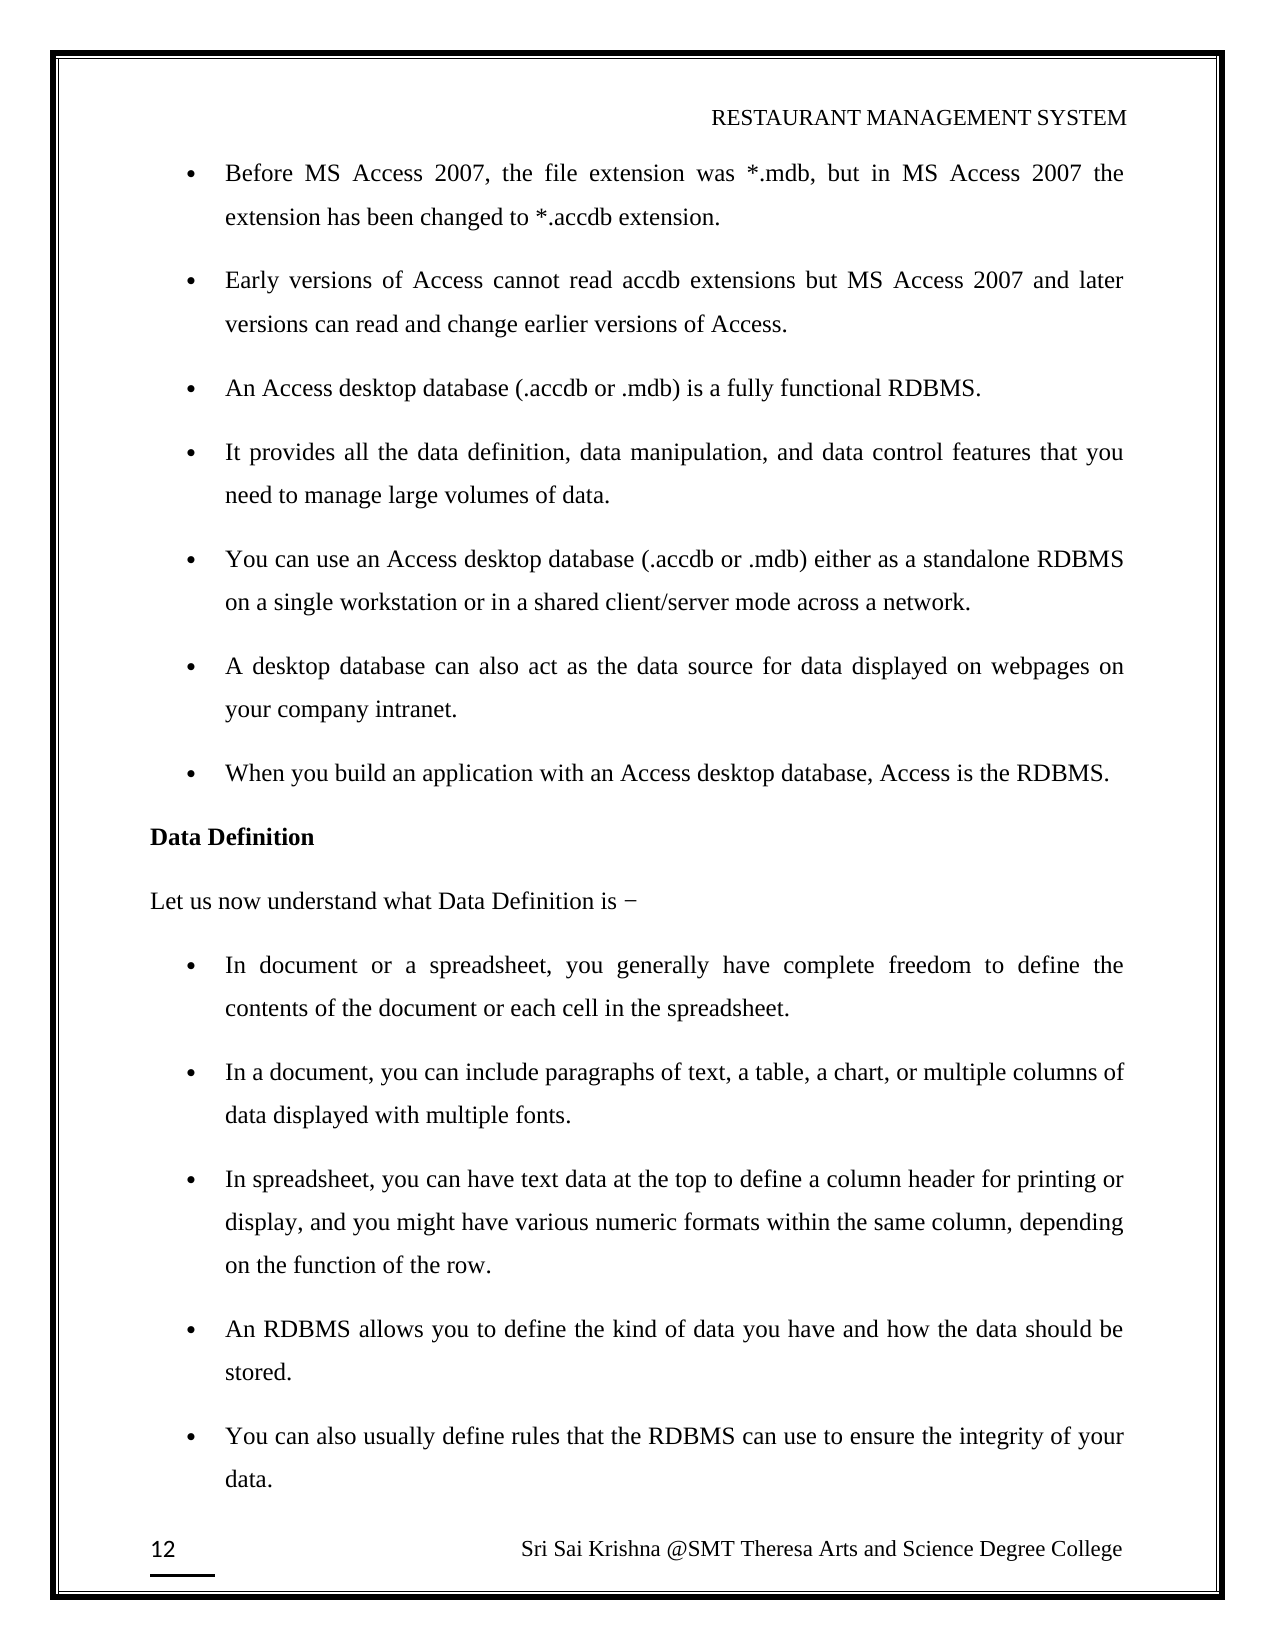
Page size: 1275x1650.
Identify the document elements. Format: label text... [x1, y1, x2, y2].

list In spreadsheet, you can have text data at the top to define a column header for printing or display, and you might have various numeric formats within the same column, depending on the function of the row. [187, 1164, 1125, 1279]
list A desktop database can also act as the data source for data displayed on webpages on your company intranet. [187, 651, 1125, 723]
list You can also usually define rules that the RDBMS can use to ensure the integrity of your data. [187, 1421, 1125, 1493]
list You can use an Access desktop database (.accdb or .mdb) either as a standalone RDBMS on a single workstation or in a shared client/server mode across a network. [187, 544, 1125, 616]
list In document or a spreadsheet, you generally have complete freedom to define the contents of the document or each cell in the spreadsheet. [187, 950, 1125, 1022]
list When you build an application with an Access desktop database, Access is the RDBMS. [187, 758, 1125, 787]
list It provides all the data definition, data manipulation, and data control features that you need to manage large volumes of data. [187, 437, 1125, 508]
text Let us now understand what Data Definition is − [150, 886, 1125, 914]
list An Access desktop database (.accdb or .mdb) is a fully functional RDBMS. [187, 373, 1125, 401]
list An RDBMS allows you to define the kind of data you have and how the data should be stored. [187, 1314, 1125, 1386]
list In a document, you can include paragraphs of text, a table, a chart, or multiple columns of data displayed with multiple fonts. [187, 1057, 1125, 1129]
list Before MS Access 2007, the file extension was *.mdb, but in MS Access 2007 the extension has been changed to *.accdb extension. [187, 158, 1125, 230]
text Data Definition [150, 822, 1125, 851]
list Early versions of Access cannot read accdb extensions but MS Access 2007 and later versions can read and change earlier versions of Access. [187, 266, 1125, 337]
